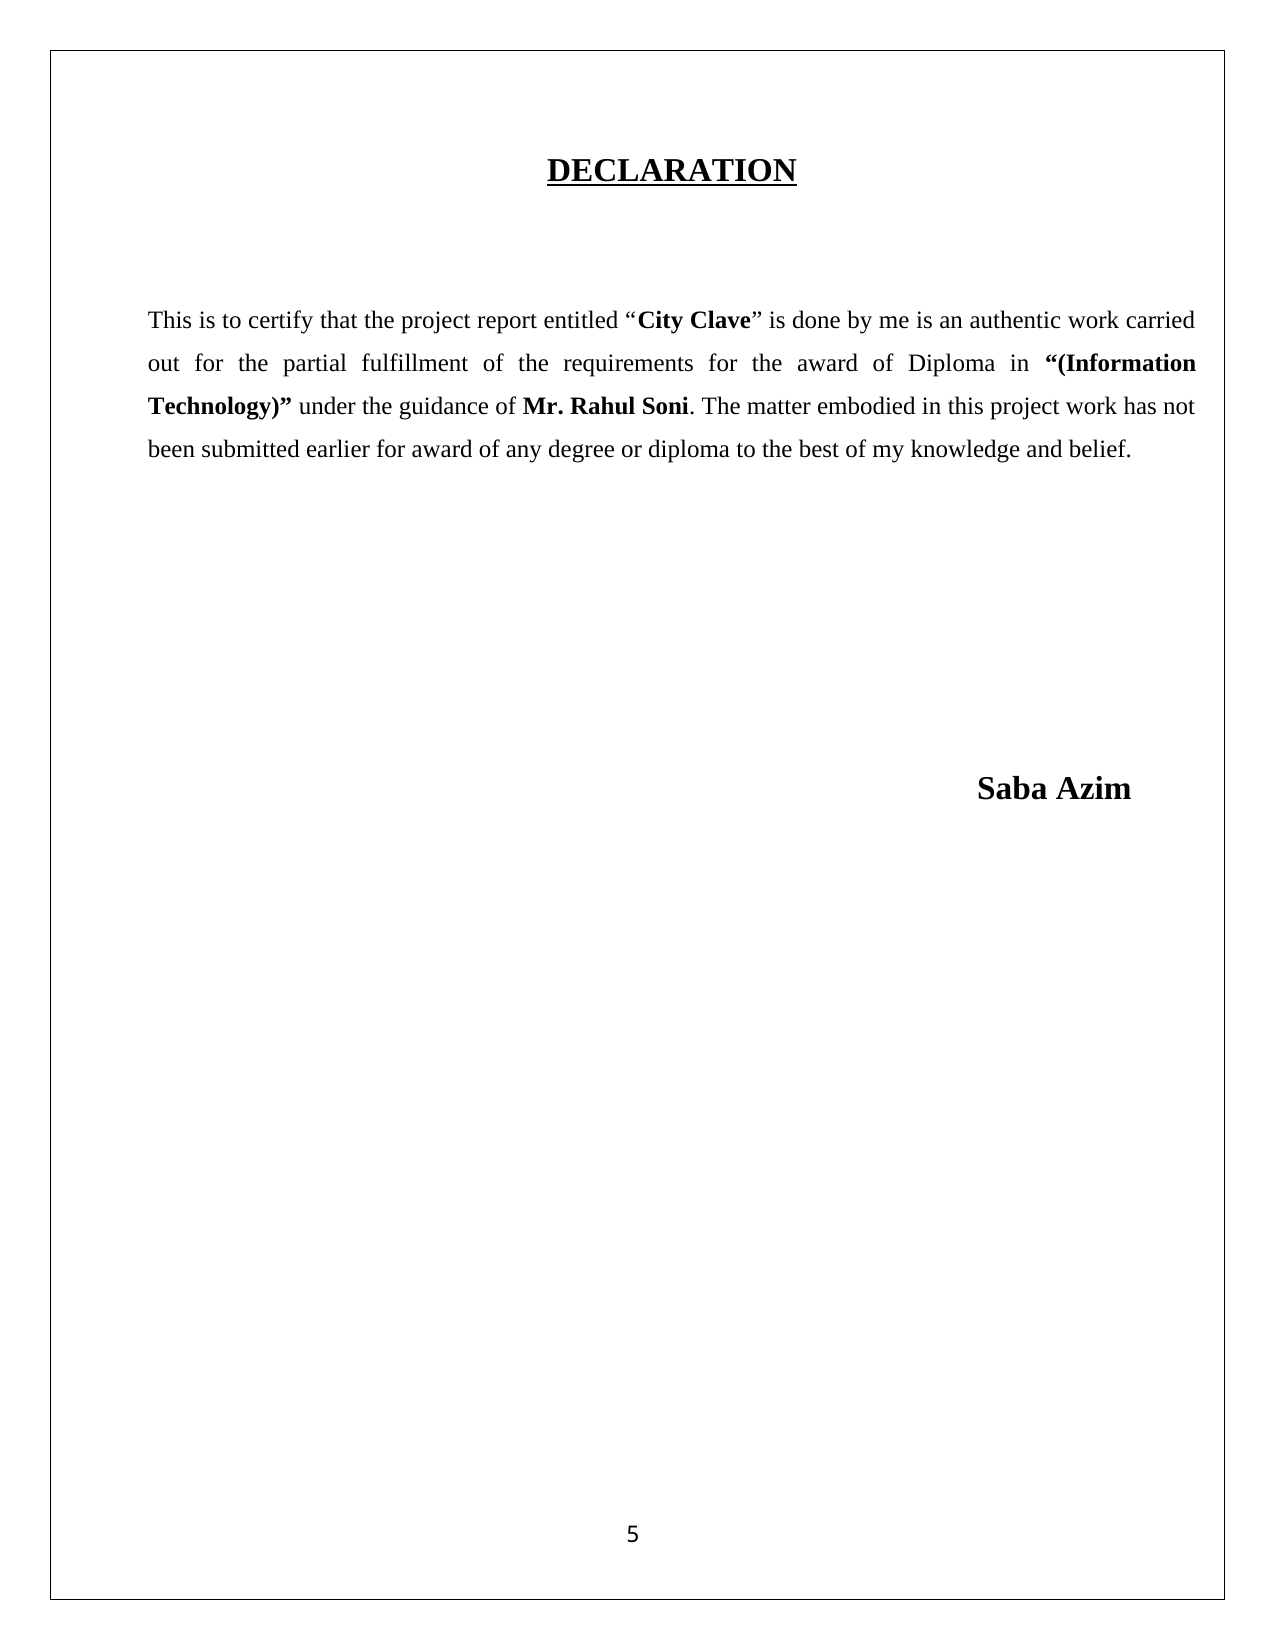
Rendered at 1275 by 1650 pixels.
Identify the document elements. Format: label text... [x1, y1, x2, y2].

text This is to certify that the project report entitled “City Clave” is done by me is an authentic work carried out for the partial fulfillment of the requirements for the award of Diploma in “(Information Technology)” under the guidance of Mr. Rahul Soni. The matter embodied in this project work has not been submitted earlier for award of any degree or diploma to the best of my knowledge and belief. [148, 305, 1196, 463]
text Saba Azim [148, 768, 1196, 807]
text DECLARATION [148, 152, 1196, 189]
